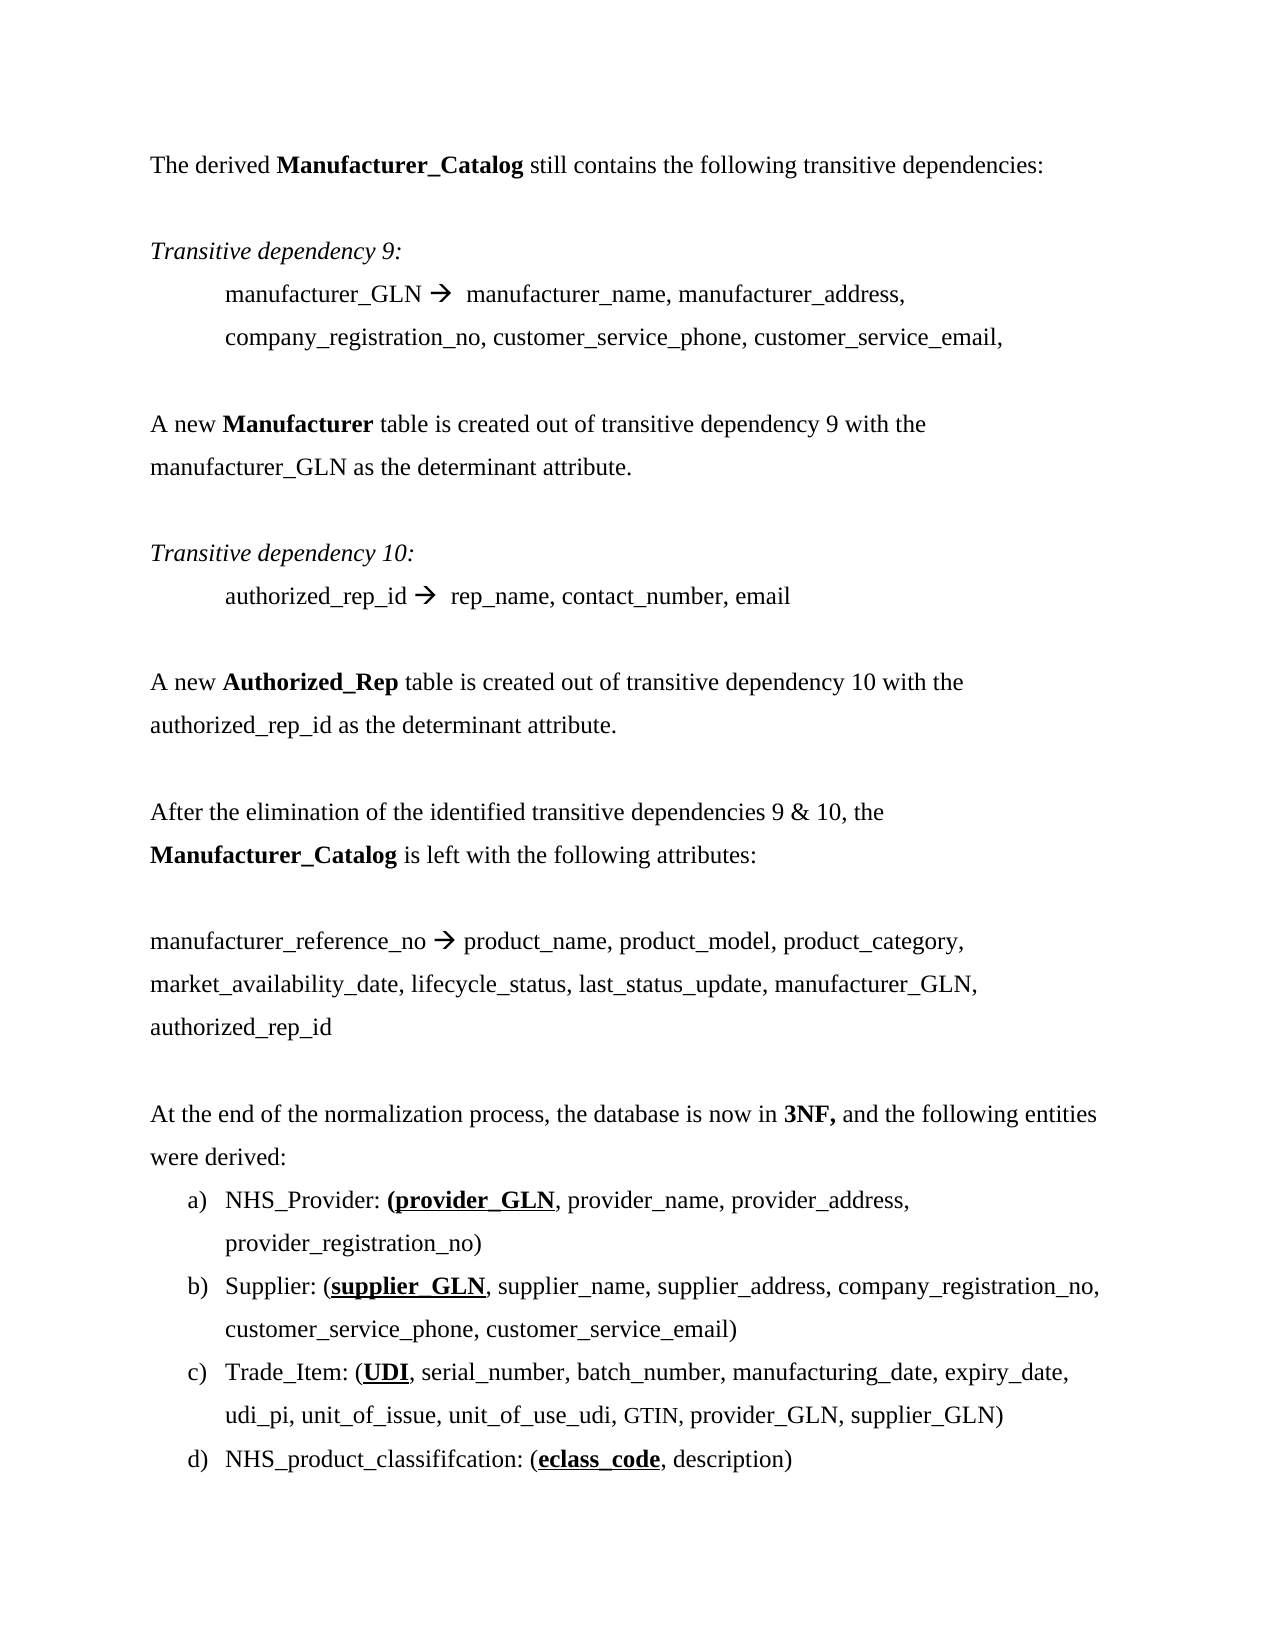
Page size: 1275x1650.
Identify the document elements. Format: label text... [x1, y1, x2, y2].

list NHS_Provider: (provider_GLN, provider_name, provider_address, provider_registration_no) [187, 1185, 1125, 1257]
list NHS_product_classififcation: (eclass_code, description) [187, 1444, 1125, 1472]
text The derived Manufacturer_Catalog still contains the following transitive dependencies: [150, 150, 1125, 179]
list Trade_Item: (UDI, serial_number, batch_number, manufacturing_date, expiry_date, udi_pi, unit_of_issue, unit_of_use_udi, GTIN, provider_GLN, supplier_GLN) [187, 1357, 1125, 1429]
text Transitive dependency 9: [150, 236, 1125, 265]
text After the elimination of the identified transitive dependencies 9 & 10, the Manufacturer_Catalog is left with the following attributes: [150, 797, 1125, 869]
text A new Manufacturer table is created out of transitive dependency 9 with the manufacturer_GLN as the determinant attribute. [150, 409, 1125, 481]
text manufacturer_GLN manufacturer_name, manufacturer_address, company_registration_no, customer_service_phone, customer_service_email, [225, 279, 1125, 351]
text manufacturer_reference_no product_name, product_model, product_category, market_availability_date, lifecycle_status, last_status_update, manufacturer_GLN, authorized_rep_id [150, 926, 1125, 1041]
text Transitive dependency 10: [150, 538, 1125, 567]
text authorized_rep_id rep_name, contact_number, email [225, 581, 1125, 610]
text At the end of the normalization process, the database is now in 3NF, and the following entities were derived: [150, 1099, 1125, 1171]
list Supplier: (supplier_GLN, supplier_name, supplier_address, company_registration_no, customer_service_phone, customer_service_email) [187, 1271, 1125, 1343]
text A new Authorized_Rep table is created out of transitive dependency 10 with the authorized_rep_id as the determinant attribute. [150, 667, 1125, 739]
